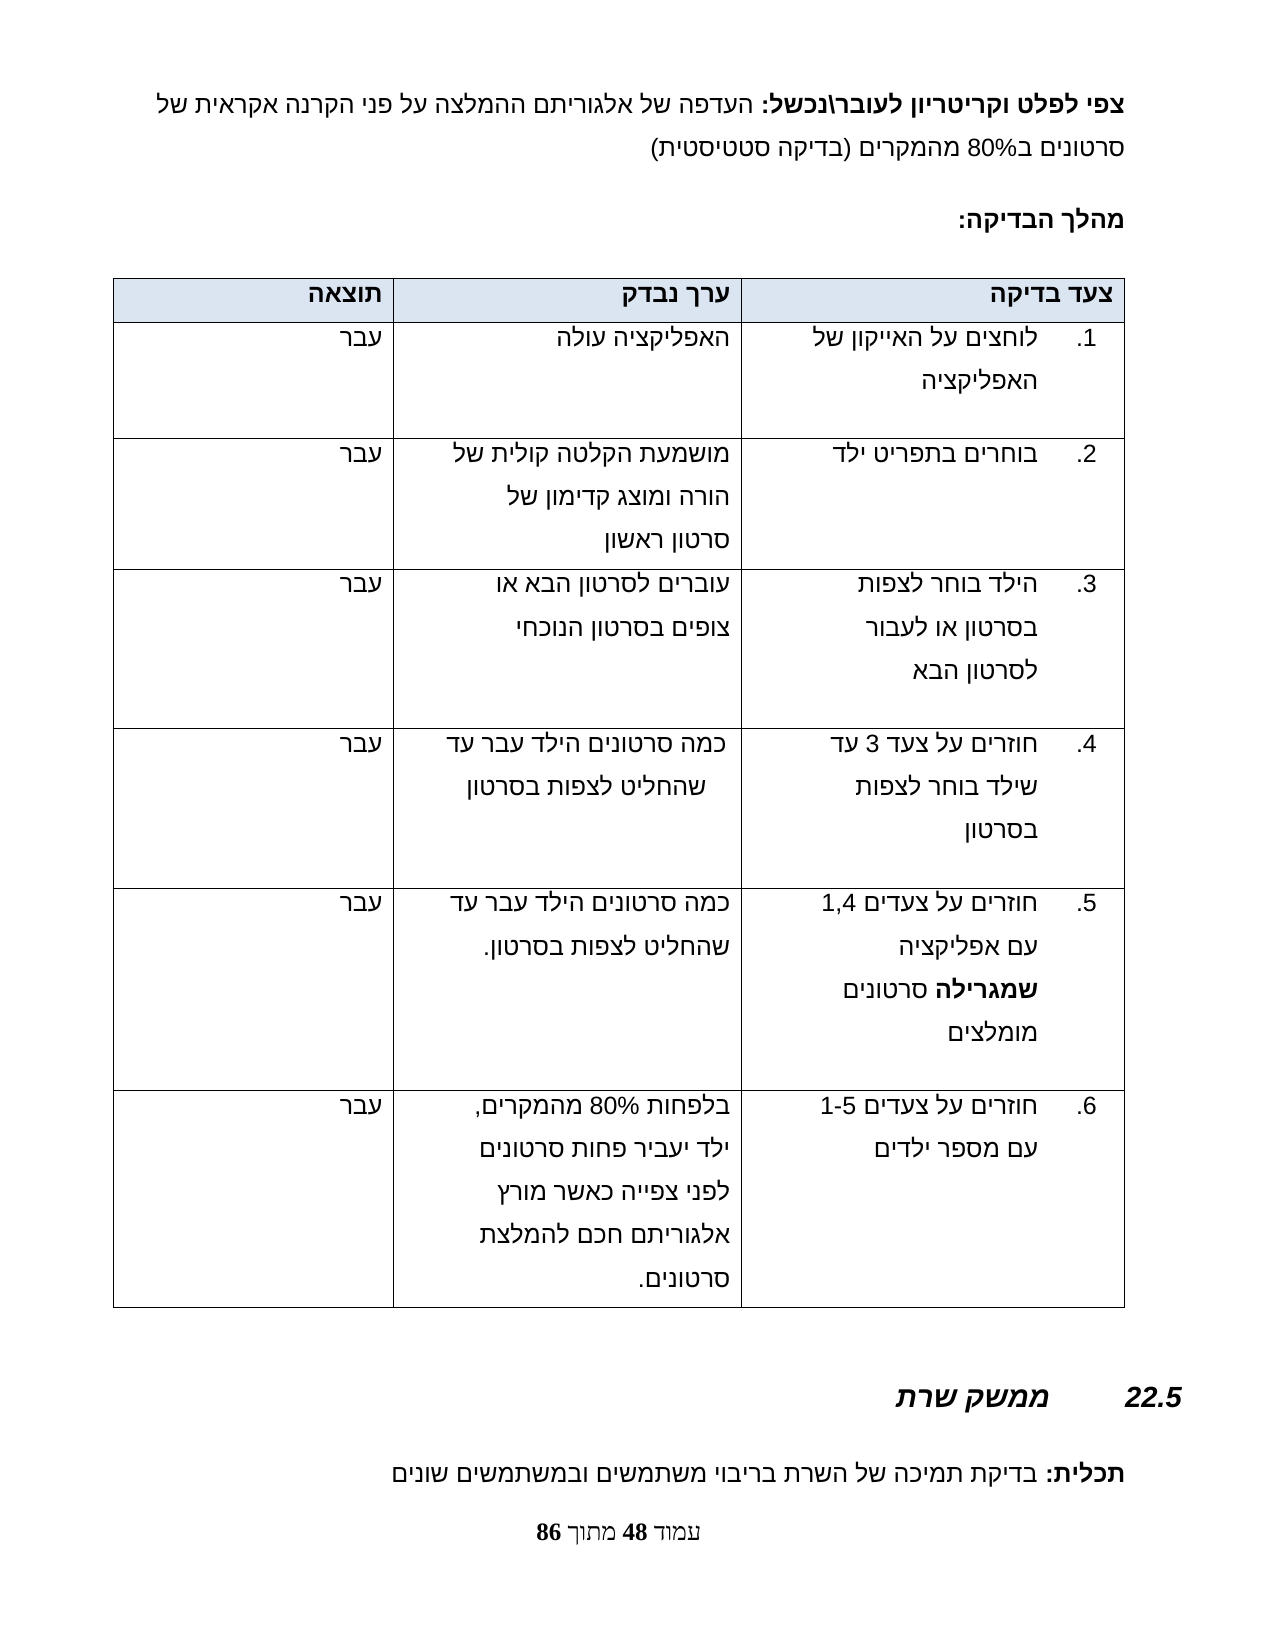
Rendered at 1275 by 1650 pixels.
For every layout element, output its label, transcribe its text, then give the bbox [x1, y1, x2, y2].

table_cell חוזרים על צעדים 1,4 עם אפליקציה שמגרילה סרטונים מומלצים [742, 889, 1124, 1090]
table_cell בלפחות 80% מהמקרים, ילד יעביר פחות סרטונים לפני צפייה כאשר מורץ אלגוריתם חכם להמלצת סרטונים. [394, 1091, 741, 1307]
list ממשק שרת [150, 1380, 1125, 1413]
table_cell עבר [114, 439, 393, 568]
table_cell הילד בוחר לצפות בסרטון או לעבור לסרטון הבא [742, 570, 1124, 728]
table_cell לוחצים על האייקון של האפליקציה [742, 323, 1124, 438]
table_cell חוזרים על צעד 3 עד שילד בוחר לצפות בסרטון [742, 729, 1124, 887]
table_cell עבר [114, 323, 393, 438]
table_cell עבר [114, 729, 393, 887]
table_cell עוברים לסרטון הבא או צופים בסרטון הנוכחי [394, 570, 741, 728]
table_cell עבר [114, 570, 393, 728]
table_cell האפליקציה עולה [394, 323, 741, 438]
table_header ערך נבדק [394, 279, 741, 322]
table_header צעד בדיקה [742, 279, 1124, 322]
table_cell עבר [114, 889, 393, 1090]
table_cell עבר [114, 1091, 393, 1307]
text תכלית: בדיקת תמיכה של השרת בריבוי משתמשים ובמשתמשים שונים [150, 1459, 1125, 1488]
table_cell מושמעת הקלטה קולית של הורה ומוצג קדימון של סרטון ראשון [394, 439, 741, 568]
table_cell כמה סרטונים הילד עבר עד שהחליט לצפות בסרטון [394, 729, 741, 887]
table_cell חוזרים על צעדים 1-5 עם מספר ילדים [742, 1091, 1124, 1307]
text מהלך הבדיקה: [150, 205, 1125, 234]
table_cell בוחרים בתפריט ילד [742, 439, 1124, 568]
table_cell כמה סרטונים הילד עבר עד שהחליט לצפות בסרטון. [394, 889, 741, 1090]
table_header תוצאה [114, 279, 393, 322]
text צפי לפלט וקריטריון לעובר\נכשל: העדפה של אלגוריתם ההמלצה על פני הקרנה אקראית של סרטונים ב80% מהמקרים (בדיקה סטטיסטית) [150, 90, 1125, 162]
